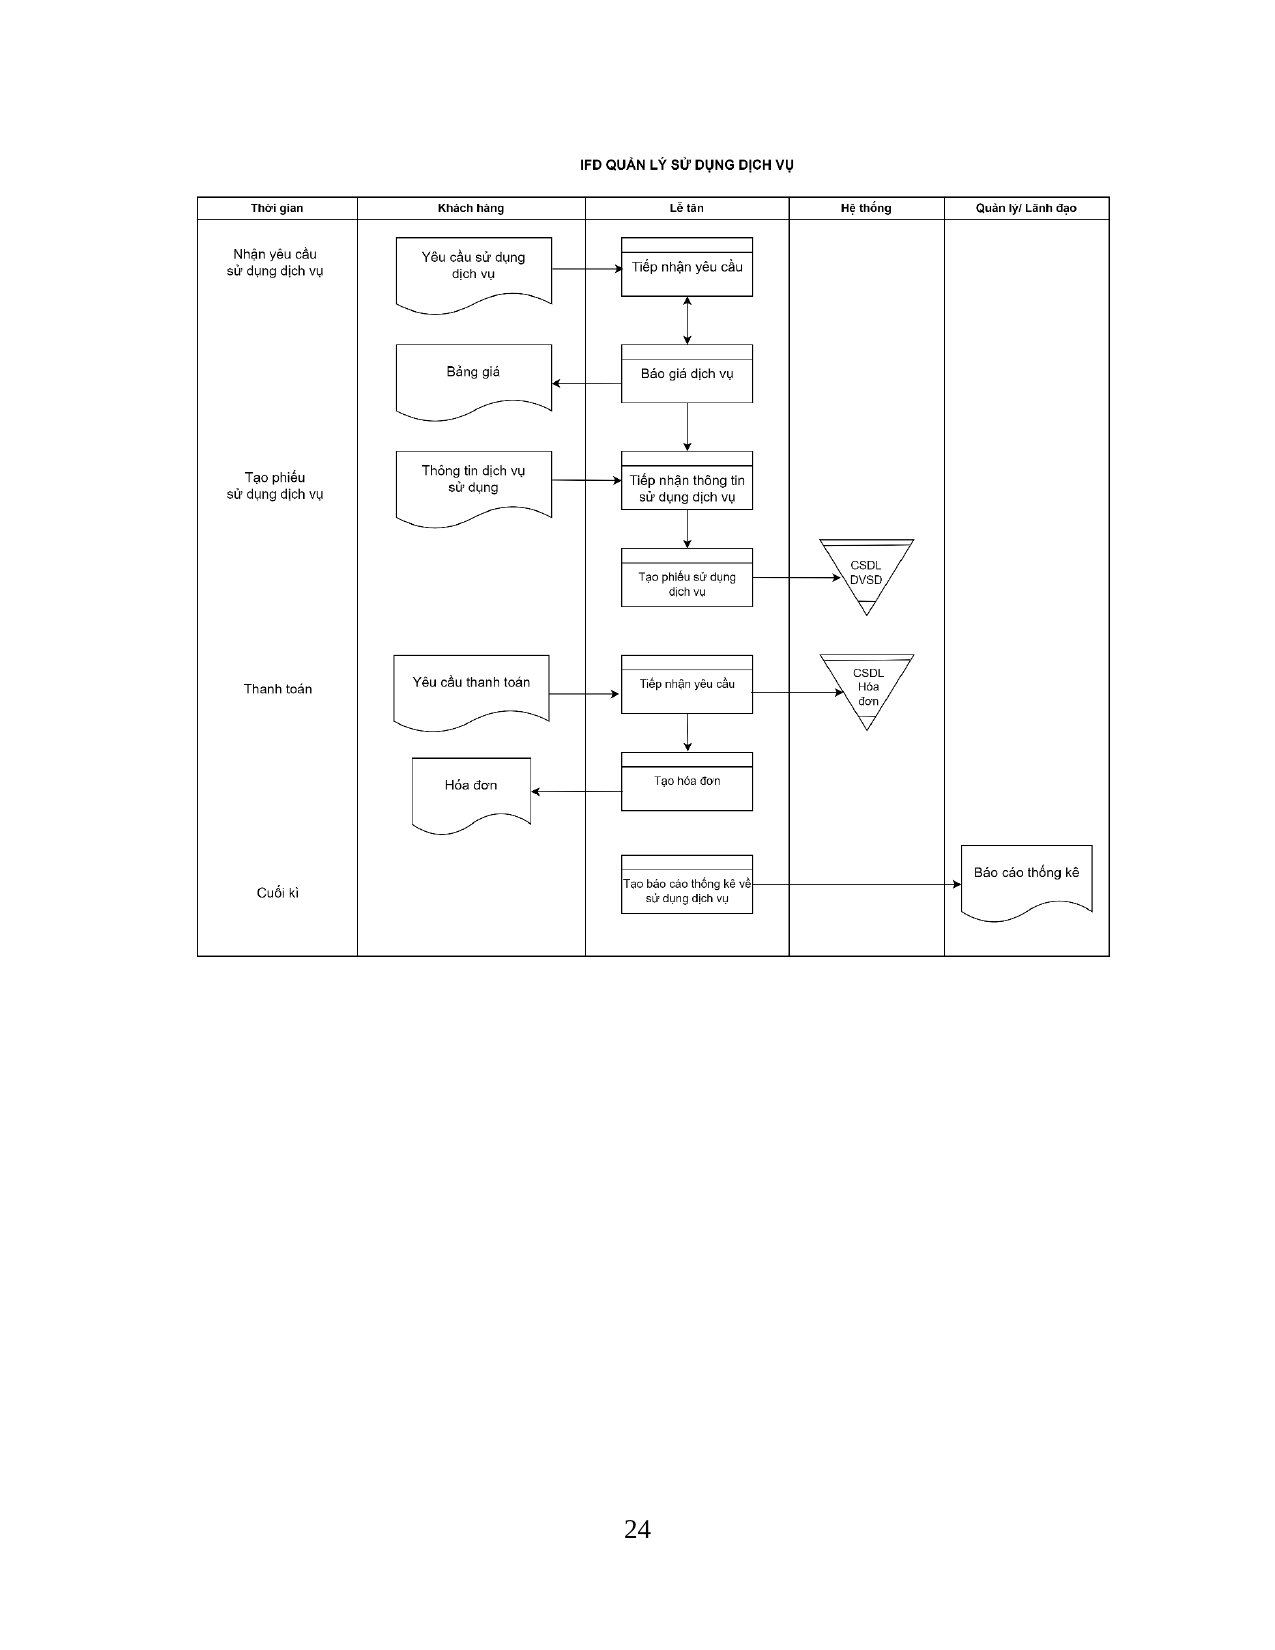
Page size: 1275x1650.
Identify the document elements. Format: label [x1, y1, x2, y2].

picture [187, 150, 1119, 966]
